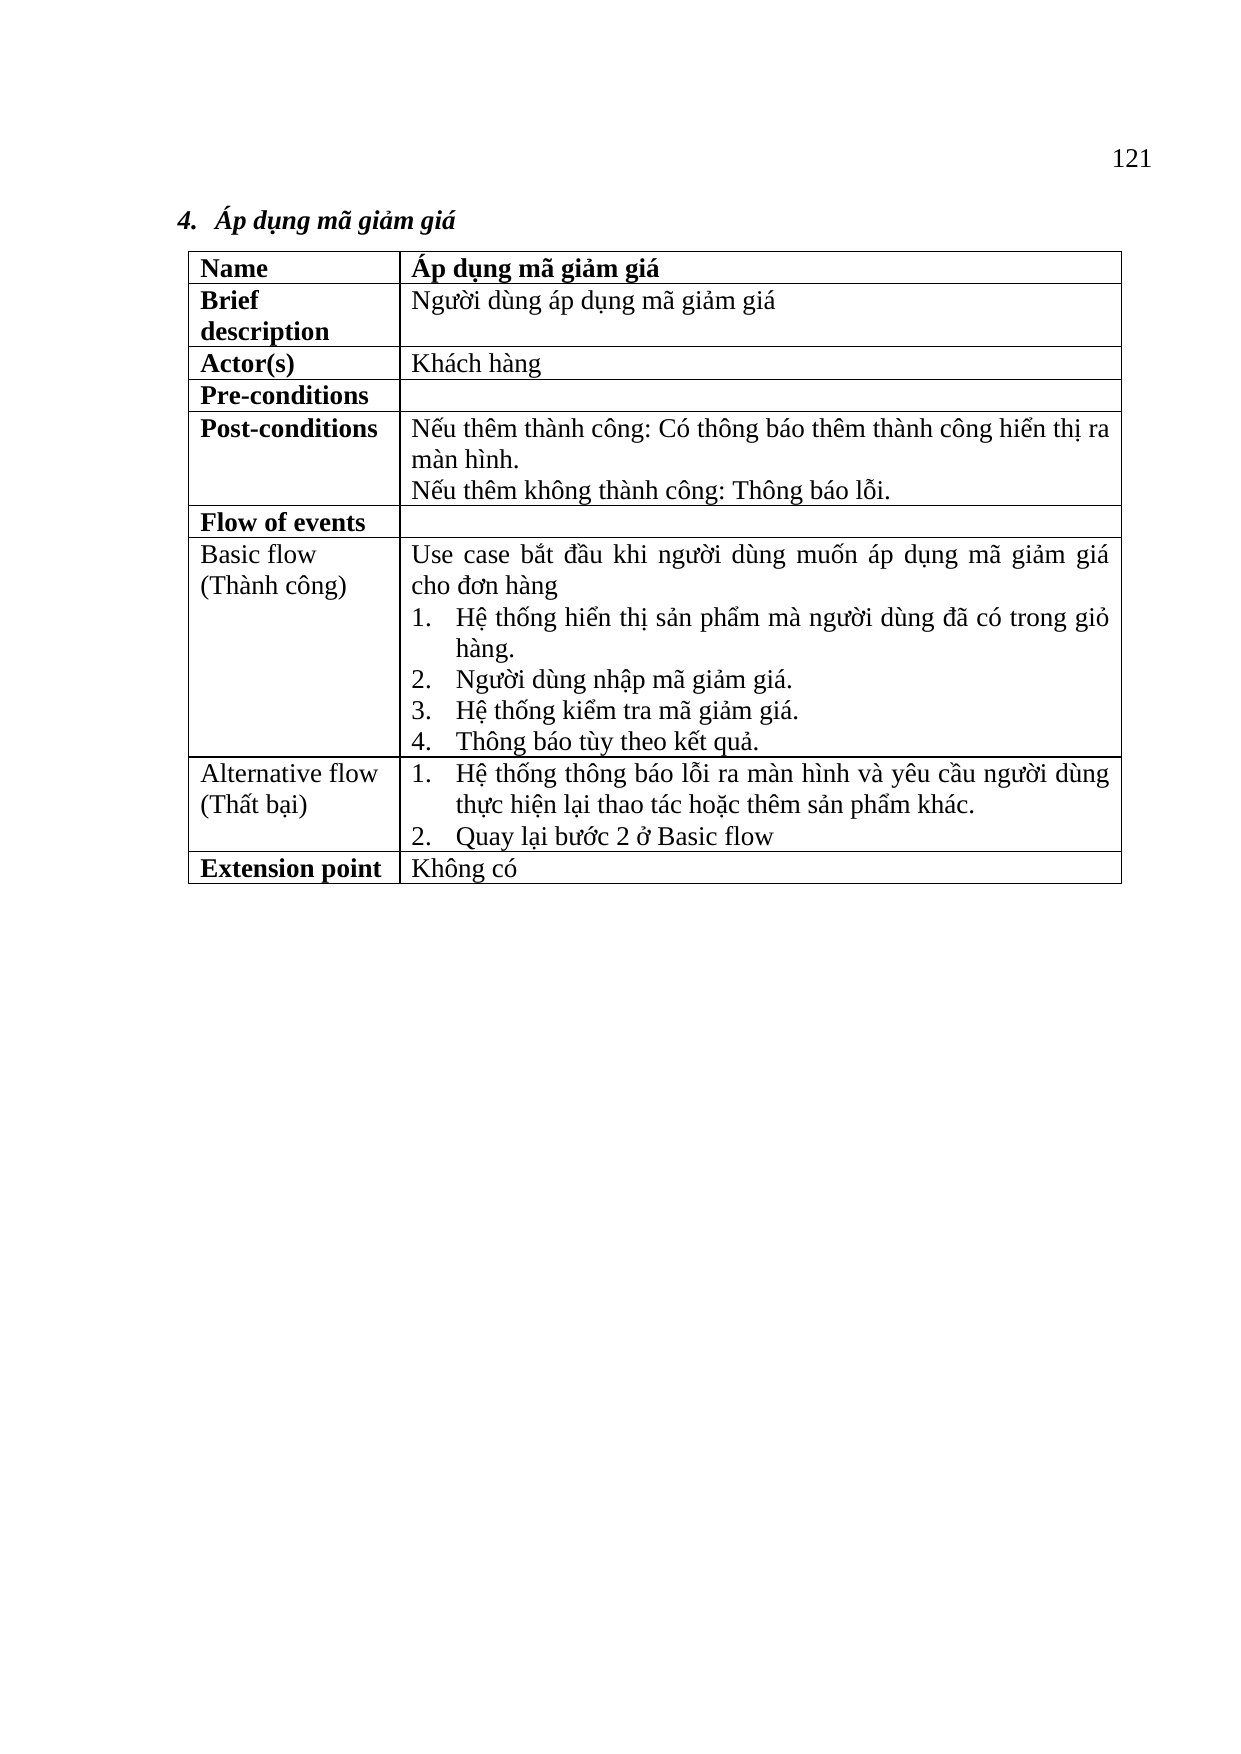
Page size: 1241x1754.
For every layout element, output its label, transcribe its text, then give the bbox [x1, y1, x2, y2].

table_cell Extension point [189, 852, 399, 883]
table_cell [401, 380, 1121, 411]
table_cell Flow of events [189, 506, 399, 537]
table_cell Alternative flow (Thất bại) [189, 758, 399, 851]
table_cell Hệ thống thông báo lỗi ra màn hình và yêu cầu người dùng thực hiện lại thao tác hoặc thêm sản phẩm khác. Quay lại bước 2 ở Basic flow [401, 758, 1121, 851]
table_cell Actor(s) [189, 347, 399, 378]
subtitle Áp dụng mã giảm giá [177, 204, 1122, 235]
table_cell Khách hàng [401, 347, 1121, 378]
table_cell Người dùng áp dụng mã giảm giá [401, 284, 1121, 346]
table_cell Post-conditions [189, 412, 399, 505]
table_cell Không có [401, 852, 1121, 883]
table_header Áp dụng mã giảm giá [401, 252, 1121, 283]
table_cell [401, 506, 1121, 537]
table_cell Nếu thêm thành công: Có thông báo thêm thành công hiển thị ra màn hình. Nếu thêm không thành công: Thông báo lỗi. [401, 412, 1121, 505]
table_cell Basic flow (Thành công) [189, 538, 399, 756]
table_header Name [189, 252, 399, 283]
table_cell Brief description [189, 284, 399, 346]
table_cell Use case bắt đầu khi người dùng muốn áp dụng mã giảm giá cho đơn hàng Hệ thống hiển thị sản phẩm mà người dùng đã có trong giỏ hàng. Người dùng nhập mã giảm giá. Hệ thống kiểm tra mã giảm giá. Thông báo tùy theo kết quả. [401, 538, 1121, 756]
table_cell Pre-conditions [189, 380, 399, 411]
